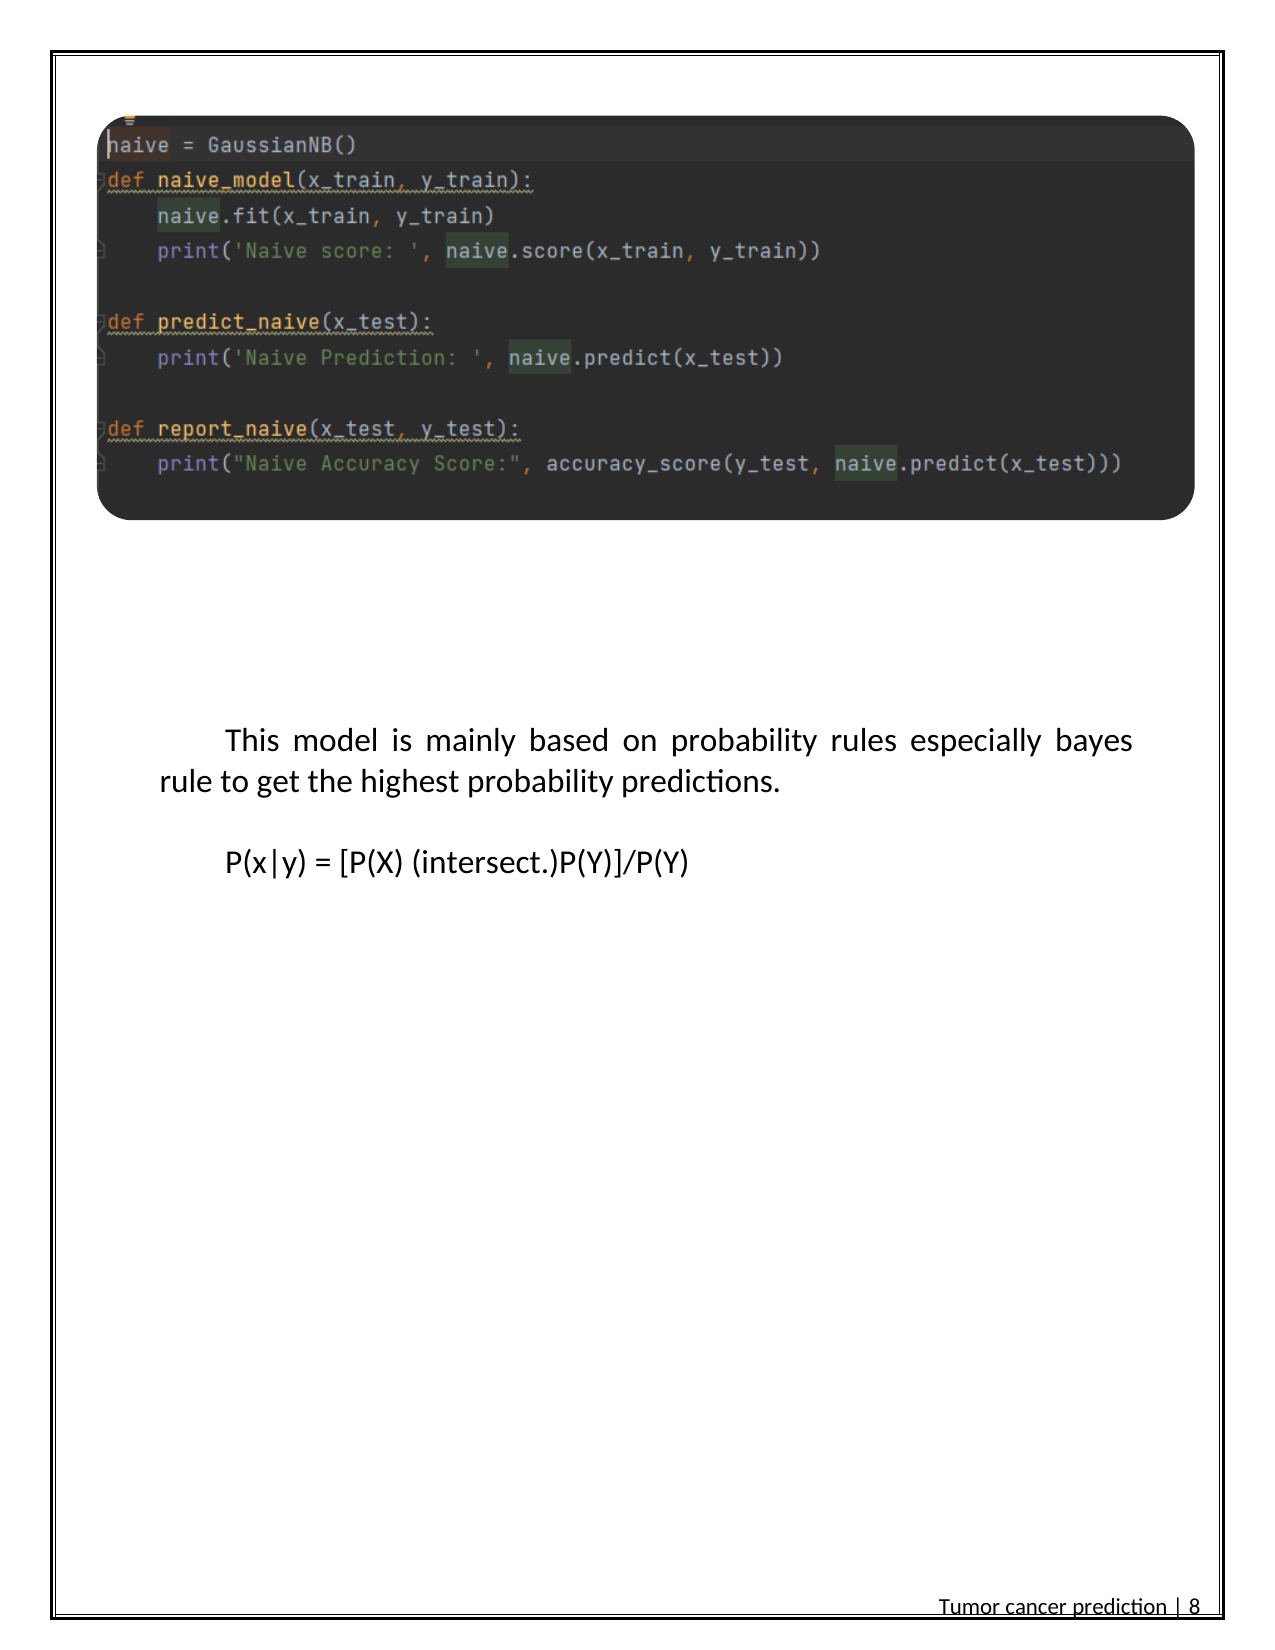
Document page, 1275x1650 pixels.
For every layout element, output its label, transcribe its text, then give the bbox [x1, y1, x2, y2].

list This model is mainly based on probability rules especially bayes rule to get the highest probability predictions. [159, 719, 1134, 801]
list P(x|y) = [P(X) (intersect.)P(Y)]/P(Y) [159, 841, 1134, 882]
picture [96, 115, 1195, 521]
